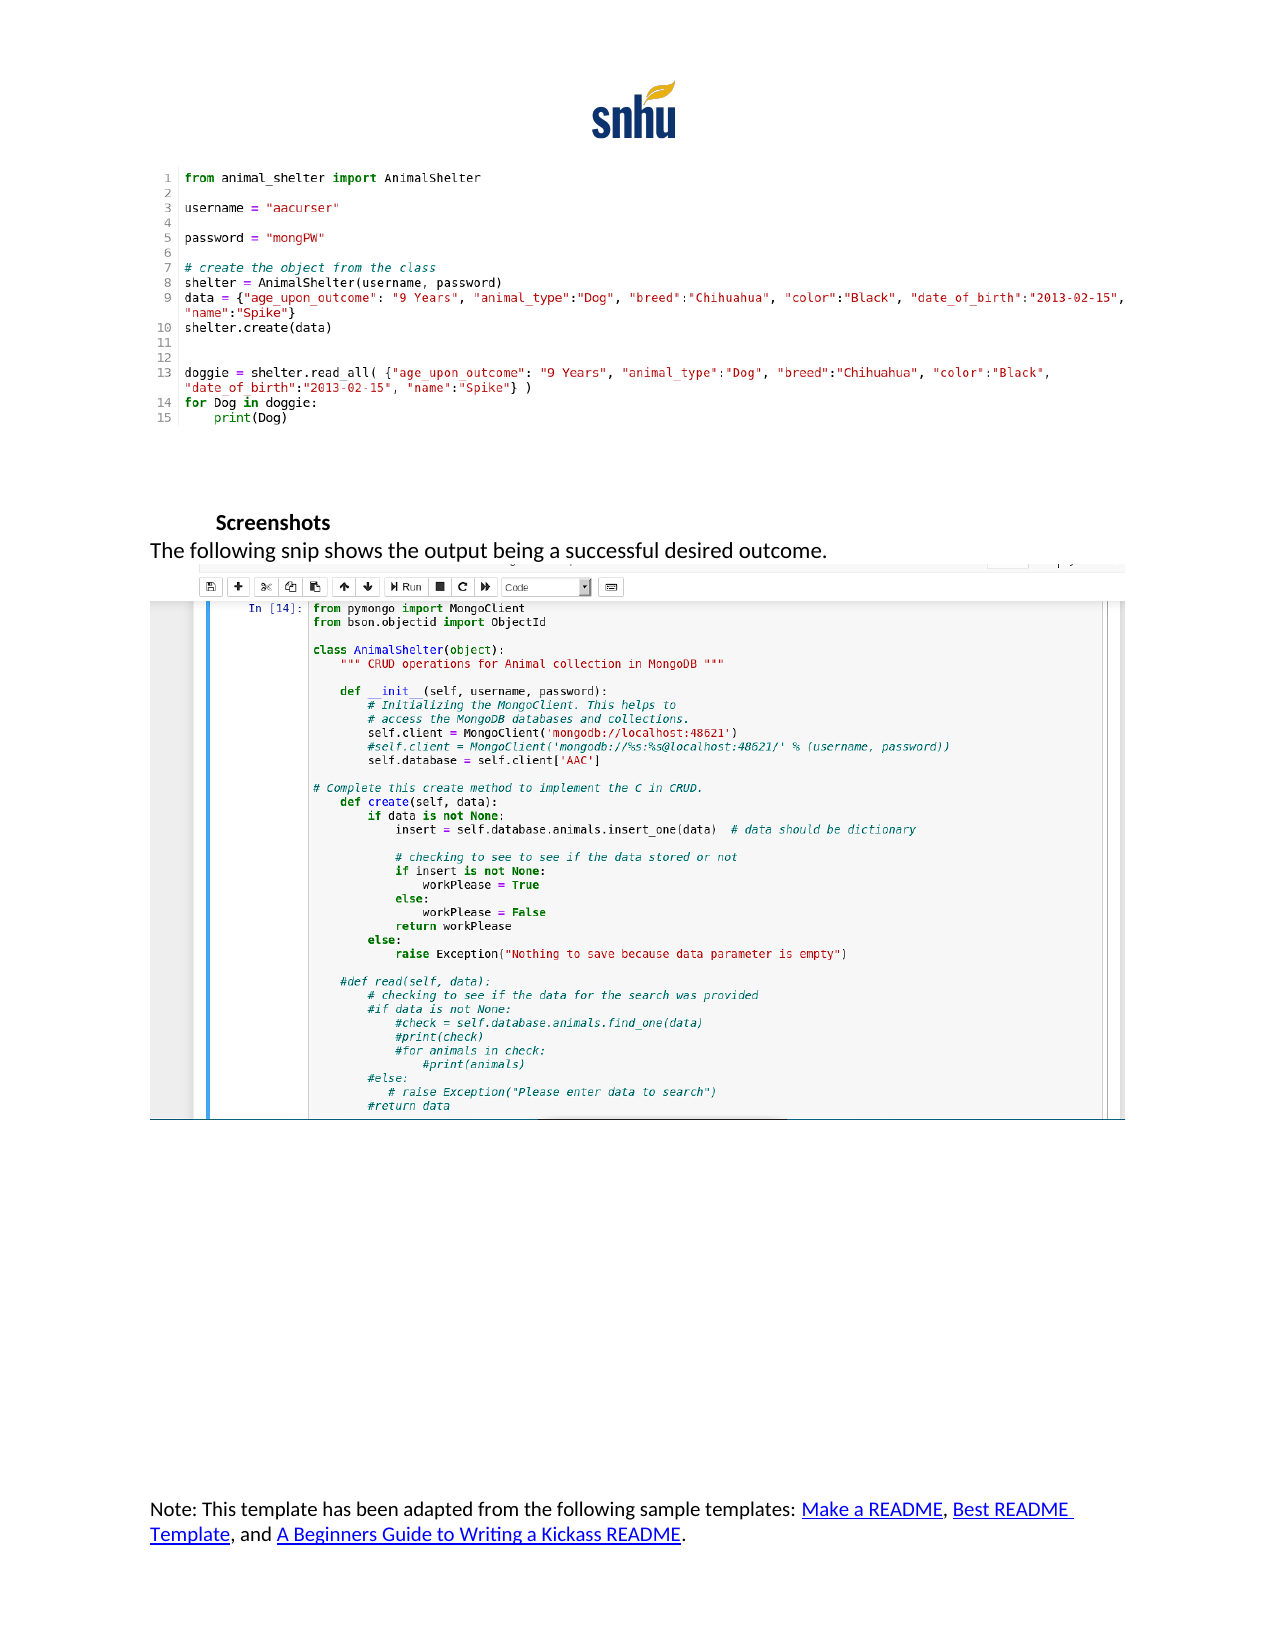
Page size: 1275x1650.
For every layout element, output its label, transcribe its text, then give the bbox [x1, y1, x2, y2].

subtitle Screenshots [150, 508, 1125, 537]
picture [573, 75, 702, 147]
picture [150, 167, 1125, 425]
picture [150, 564, 1125, 1120]
text The following snip shows the output being a successful desired outcome. [150, 537, 1125, 564]
